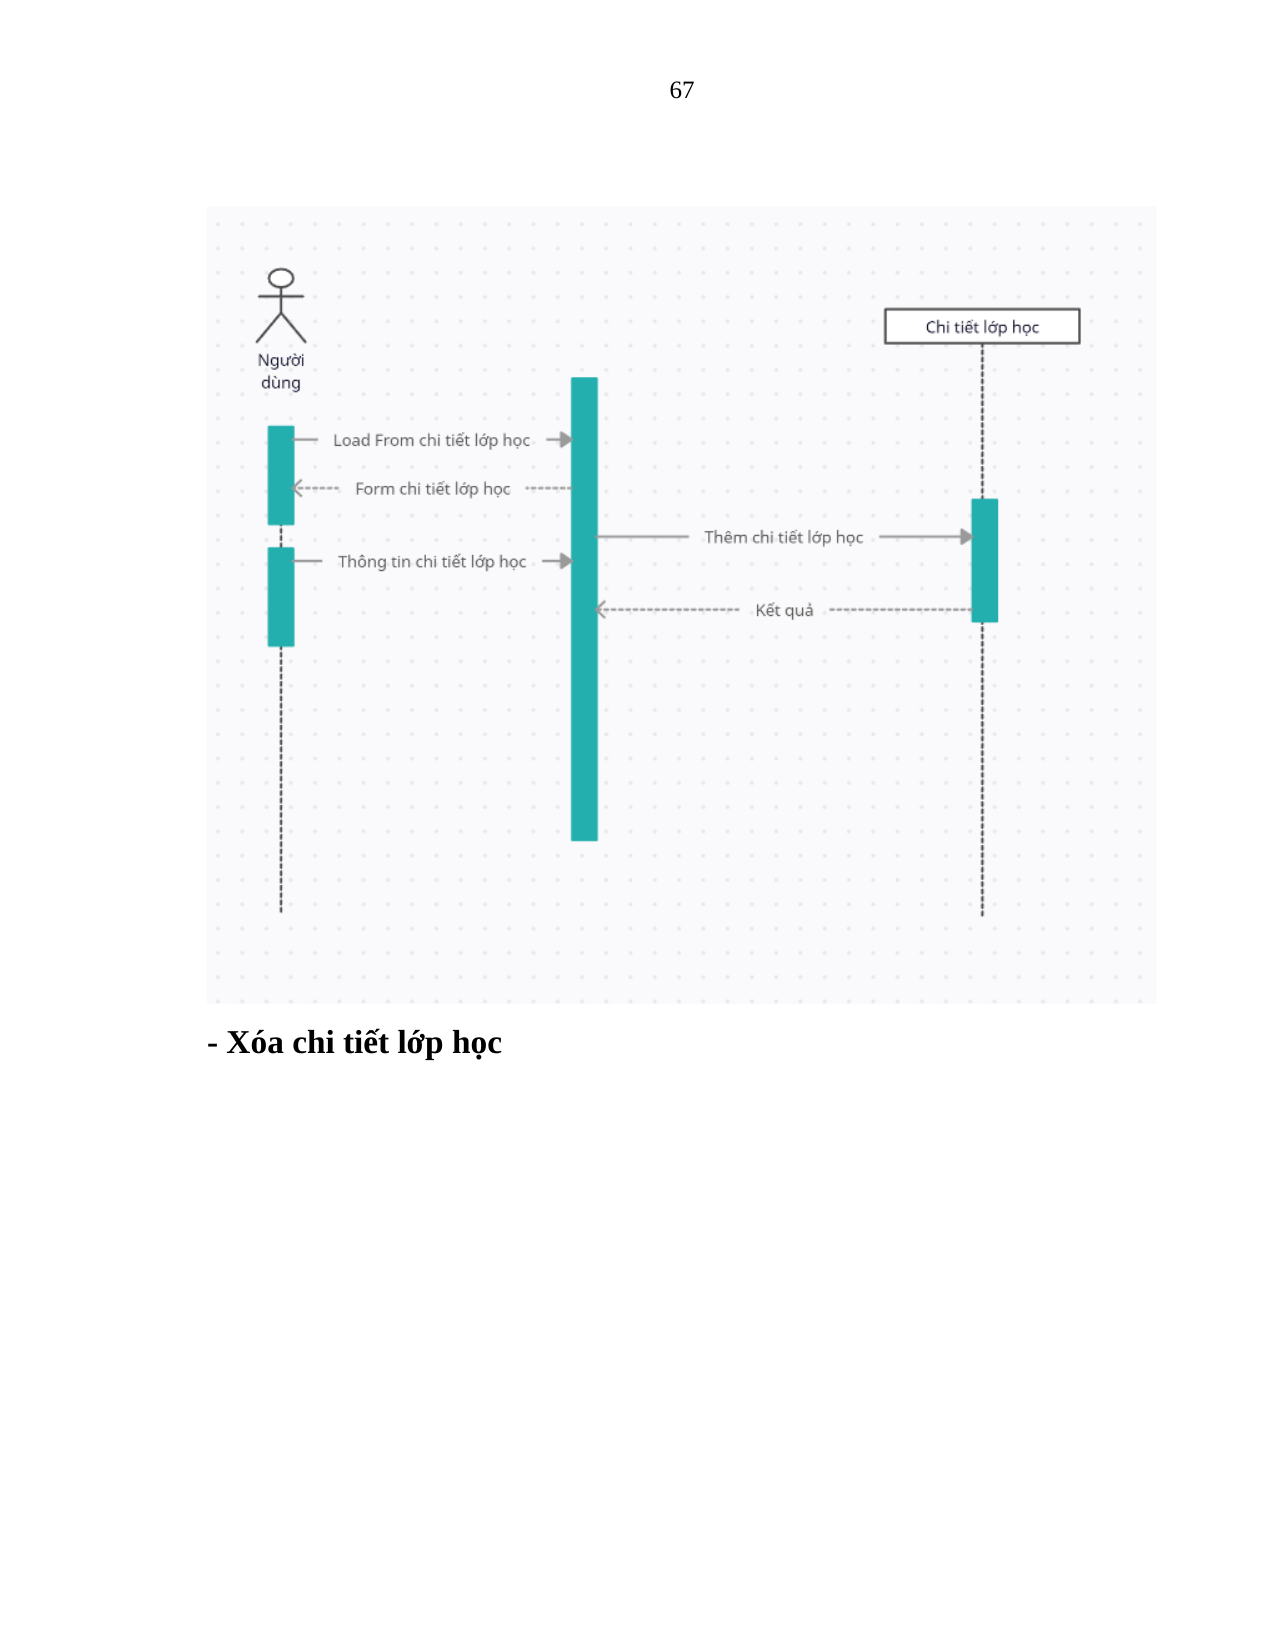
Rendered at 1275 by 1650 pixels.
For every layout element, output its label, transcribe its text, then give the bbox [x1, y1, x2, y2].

picture [206, 206, 1157, 1004]
text - Xóa chi tiết lớp học [207, 1022, 1157, 1061]
